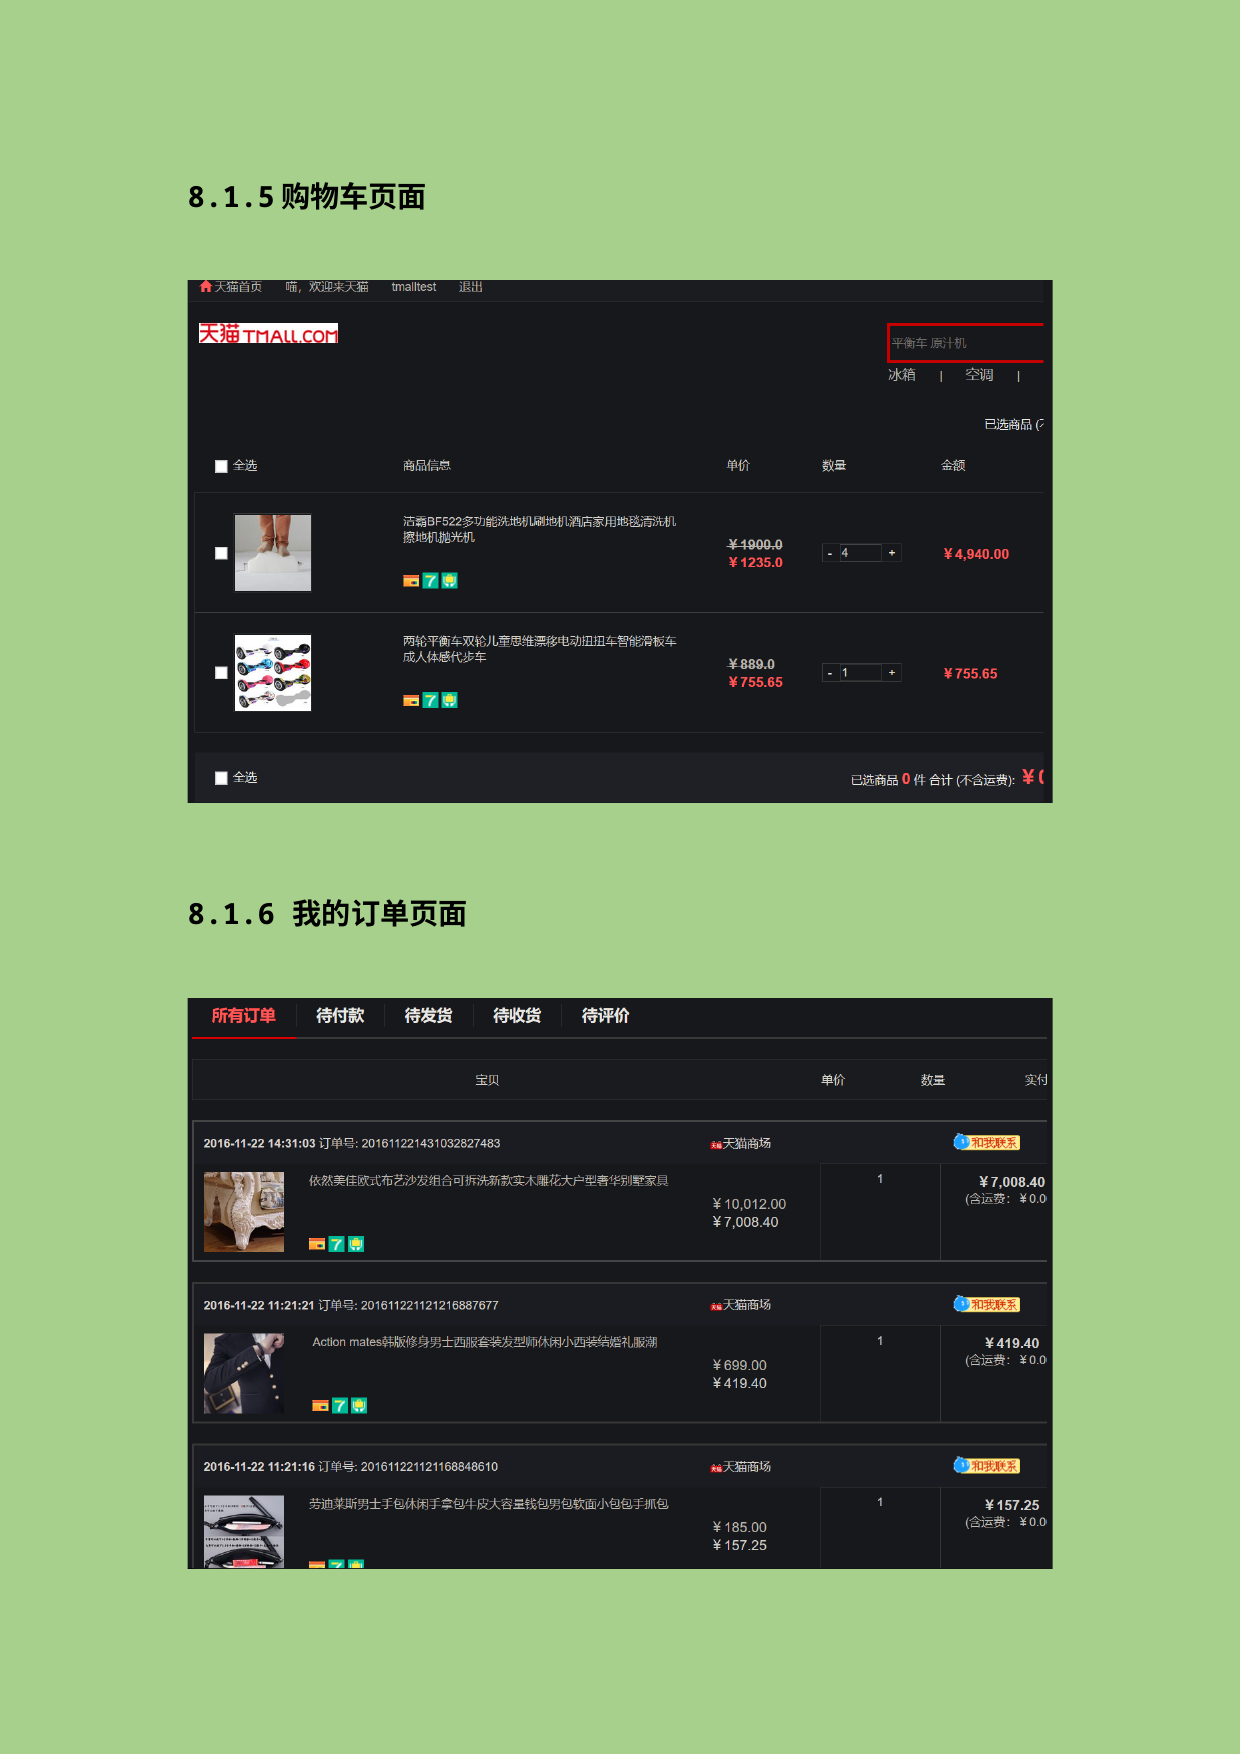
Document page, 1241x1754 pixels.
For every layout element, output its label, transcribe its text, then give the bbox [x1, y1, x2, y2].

subtitle 8.1.6 我的订单页面 [187, 879, 1053, 944]
subtitle 8.1.5购物车页面 [187, 162, 1053, 227]
picture [187, 280, 1053, 803]
picture [187, 998, 1053, 1569]
